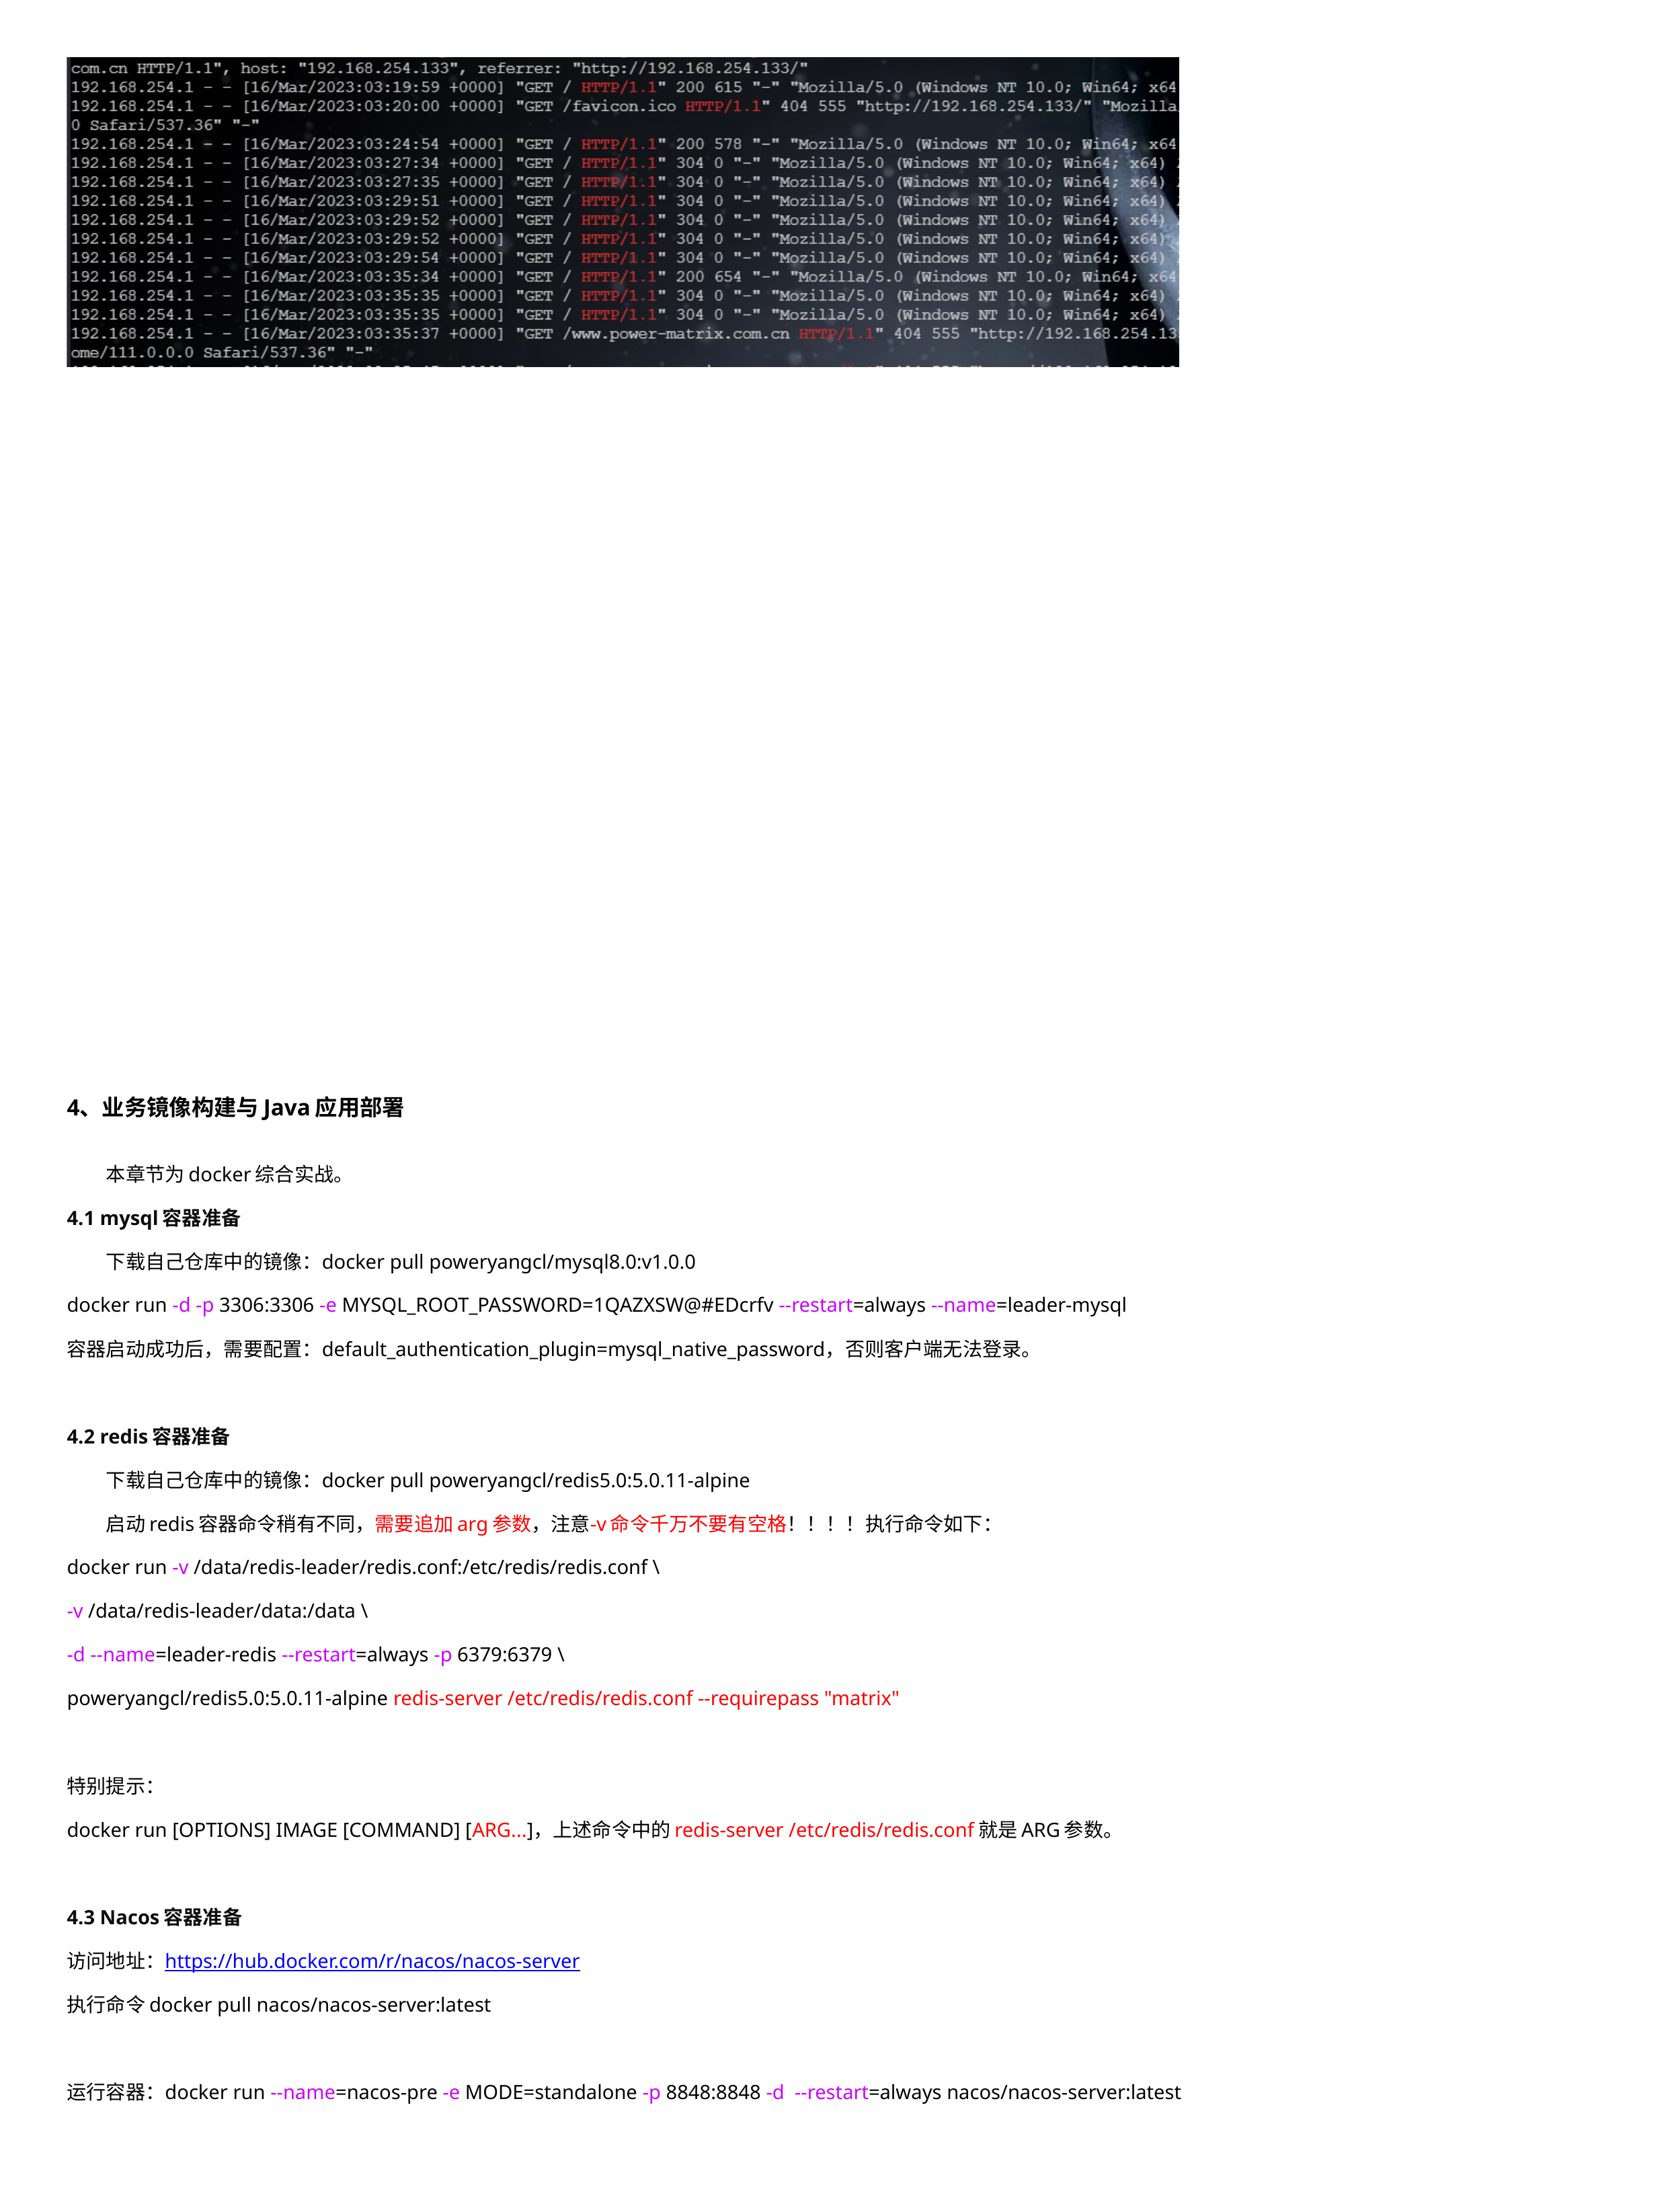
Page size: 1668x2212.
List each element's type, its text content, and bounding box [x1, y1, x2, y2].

text docker run -d -p 3306:3306 -e MYSQL_ROOT_PASSWORD=1QAZXSW@#EDcrfv --restart=always --name=leader-mysql [67, 1283, 1617, 1327]
text 4、业务镜像构建与Java应用部署 [67, 1084, 1617, 1128]
text 特别提示： [67, 1764, 1617, 1807]
text 运行容器：docker run --name=nacos-pre -e MODE=standalone -p 8848:8848 -d --restart=always nacos/nacos-server:latest [67, 2069, 1617, 2113]
text 执行命令docker pull nacos/nacos-server:latest [67, 1982, 1617, 2026]
text 启动redis容器命令稍有不同，需要追加arg参数，注意-v命令千万不要有空格！！！！执行命令如下： [67, 1501, 1617, 1545]
text poweryangcl/redis5.0:5.0.11-alpine redis-server /etc/redis/redis.conf --requirepass "matrix" [67, 1676, 1617, 1720]
text -d --name=leader-redis --restart=always -p 6379:6379 \ [67, 1632, 1617, 1676]
text docker run -v /data/redis-leader/redis.conf:/etc/redis/redis.conf \ [67, 1545, 1617, 1589]
text 4.1 mysql容器准备 [67, 1195, 1617, 1239]
picture [67, 57, 1179, 367]
text 容器启动成功后，需要配置：default_authentication_plugin=mysql_native_password，否则客户端无法登录。 [67, 1327, 1617, 1370]
text 下载自己仓库中的镜像：docker pull poweryangcl/mysql8.0:v1.0.0 [67, 1239, 1617, 1283]
text 访问地址：https://hub.docker.com/r/nacos/nacos-server [67, 1938, 1617, 1982]
text 下载自己仓库中的镜像：docker pull poweryangcl/redis5.0:5.0.11-alpine [67, 1458, 1617, 1501]
text 本章节为docker综合实战。 [67, 1152, 1617, 1195]
text 4.3 Nacos容器准备 [67, 1895, 1617, 1938]
text -v /data/redis-leader/data:/data \ [67, 1589, 1617, 1632]
text docker run [OPTIONS] IMAGE [COMMAND] [ARG...]，上述命令中的redis-server /etc/redis/redis.conf就是ARG参数。 [67, 1807, 1617, 1851]
text 4.2 redis容器准备 [67, 1414, 1617, 1458]
